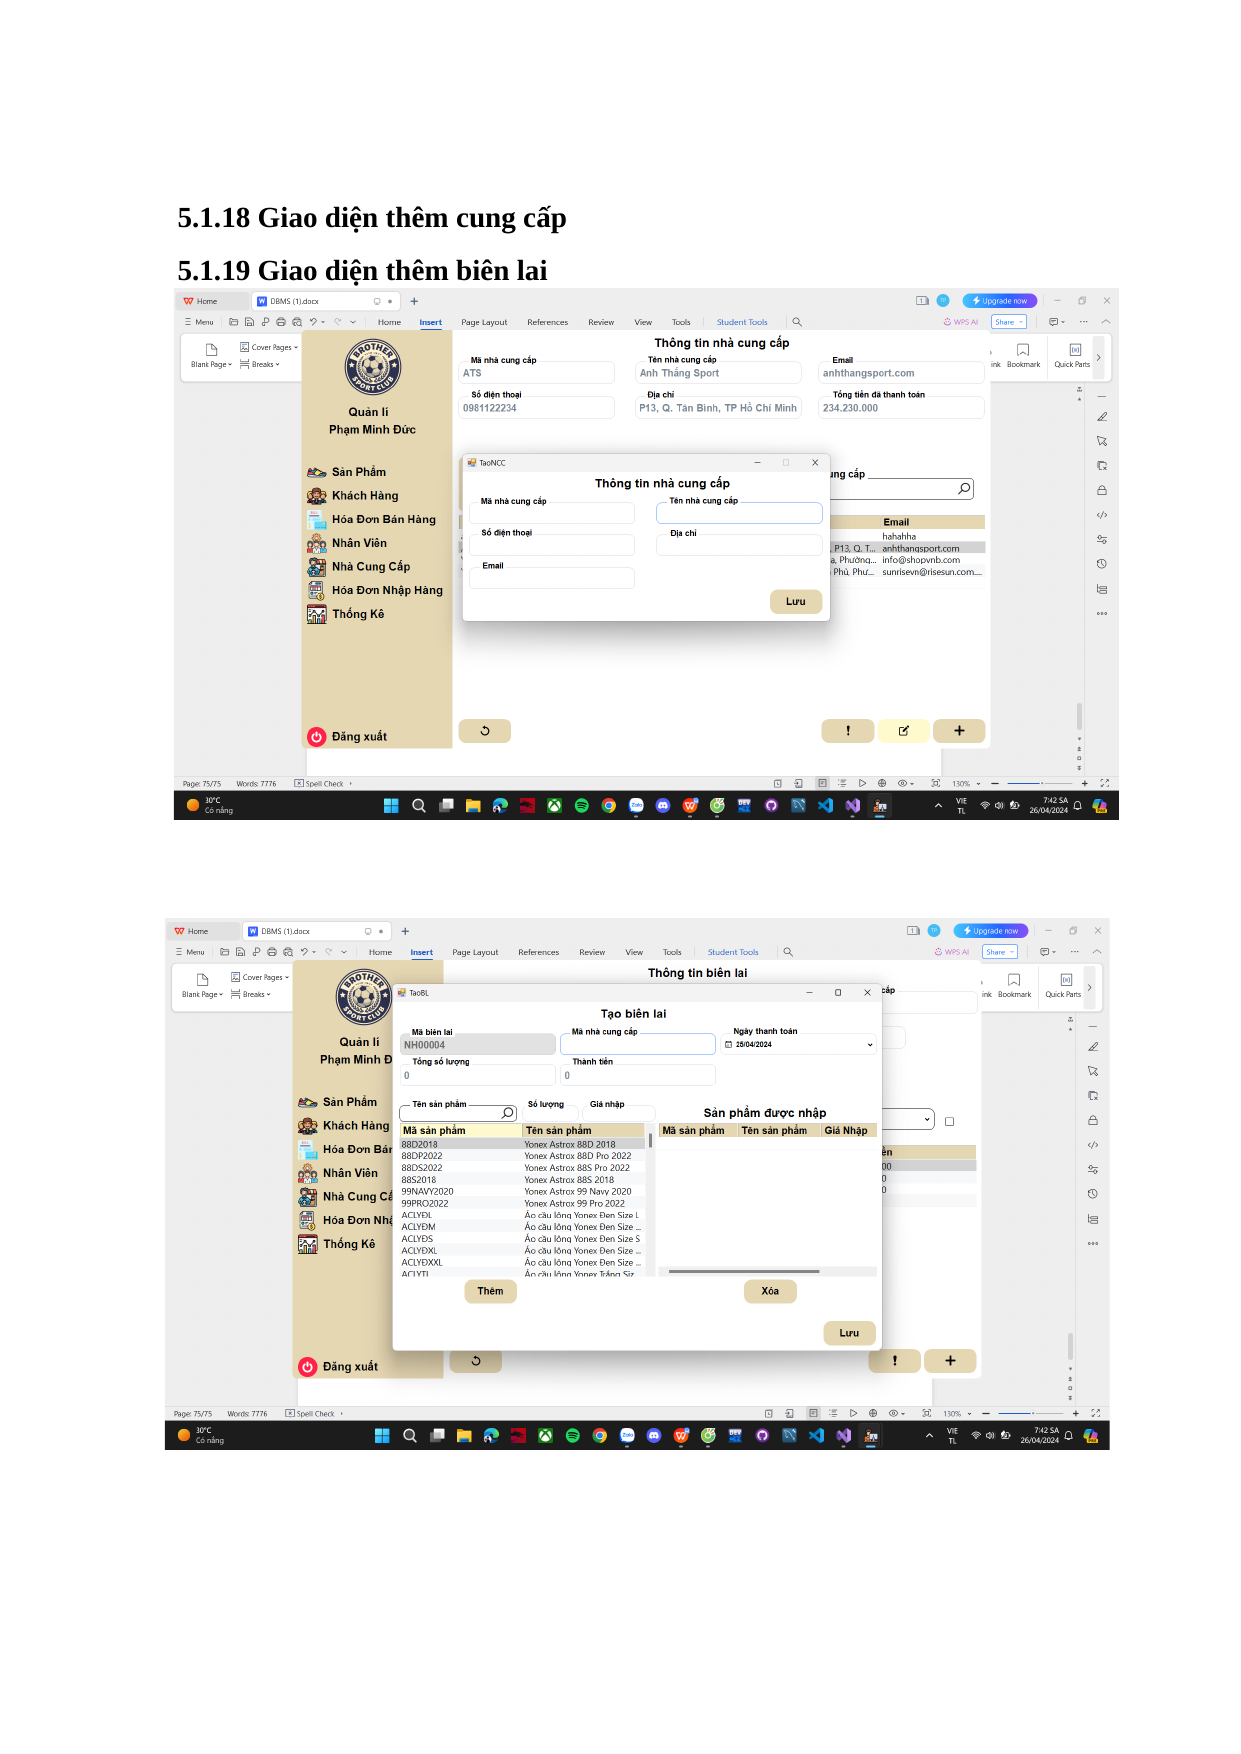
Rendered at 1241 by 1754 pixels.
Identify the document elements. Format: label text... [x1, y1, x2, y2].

picture [173, 288, 1119, 820]
picture [164, 918, 1110, 1450]
text 5.1.19 Giao diện thêm biên lai [177, 253, 1122, 287]
text 5.1.18 Giao diện thêm cung cấp [177, 201, 1122, 234]
